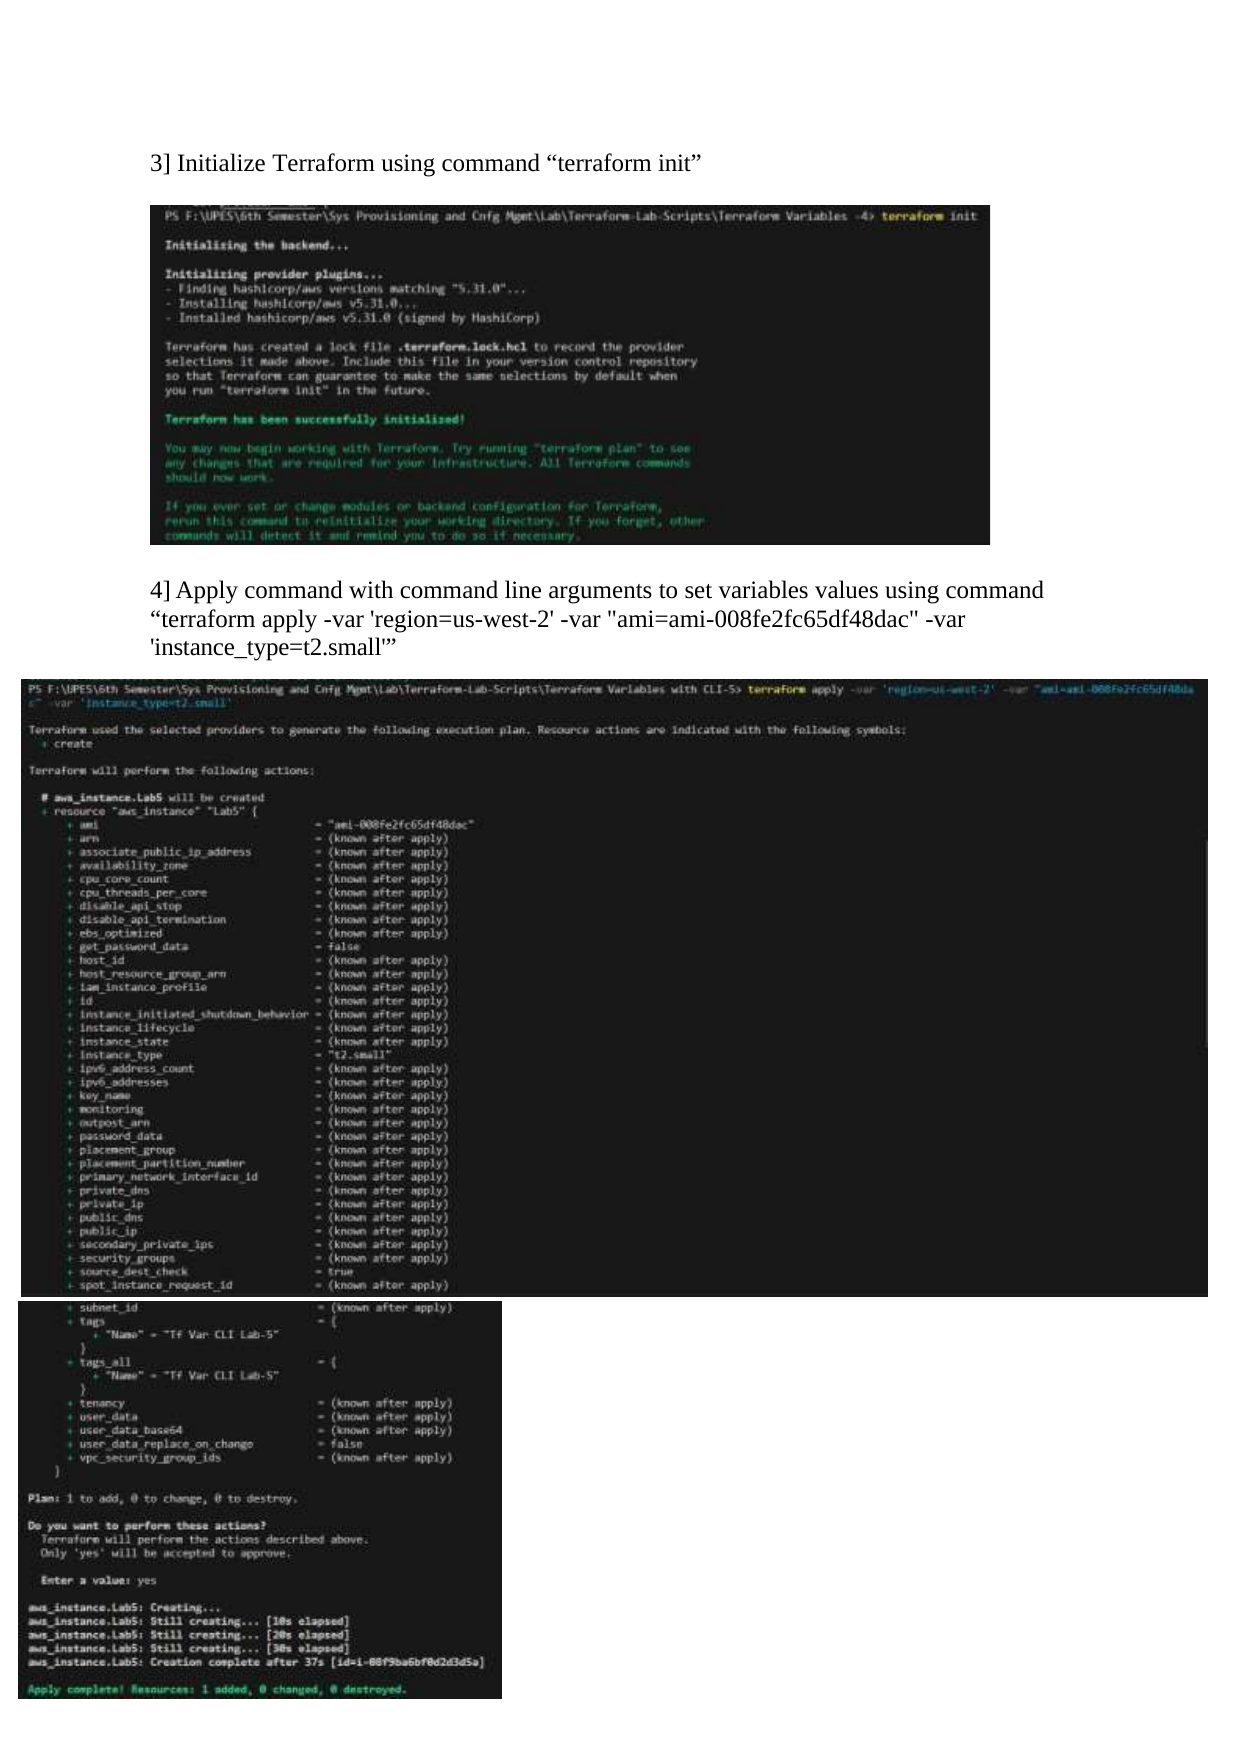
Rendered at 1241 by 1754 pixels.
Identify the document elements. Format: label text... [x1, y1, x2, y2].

picture [18, 1301, 502, 1699]
list Initialize Terraform using command “terraform init” [150, 148, 1219, 177]
list Apply command with command line arguments to set variables values using command “terraform apply -var 'region=us-west-2' -var "ami=ami-008fe2fc65df48dac" -var 'instance_type=t2.small'” [150, 575, 1044, 661]
picture [21, 679, 1208, 1297]
picture [150, 205, 991, 545]
